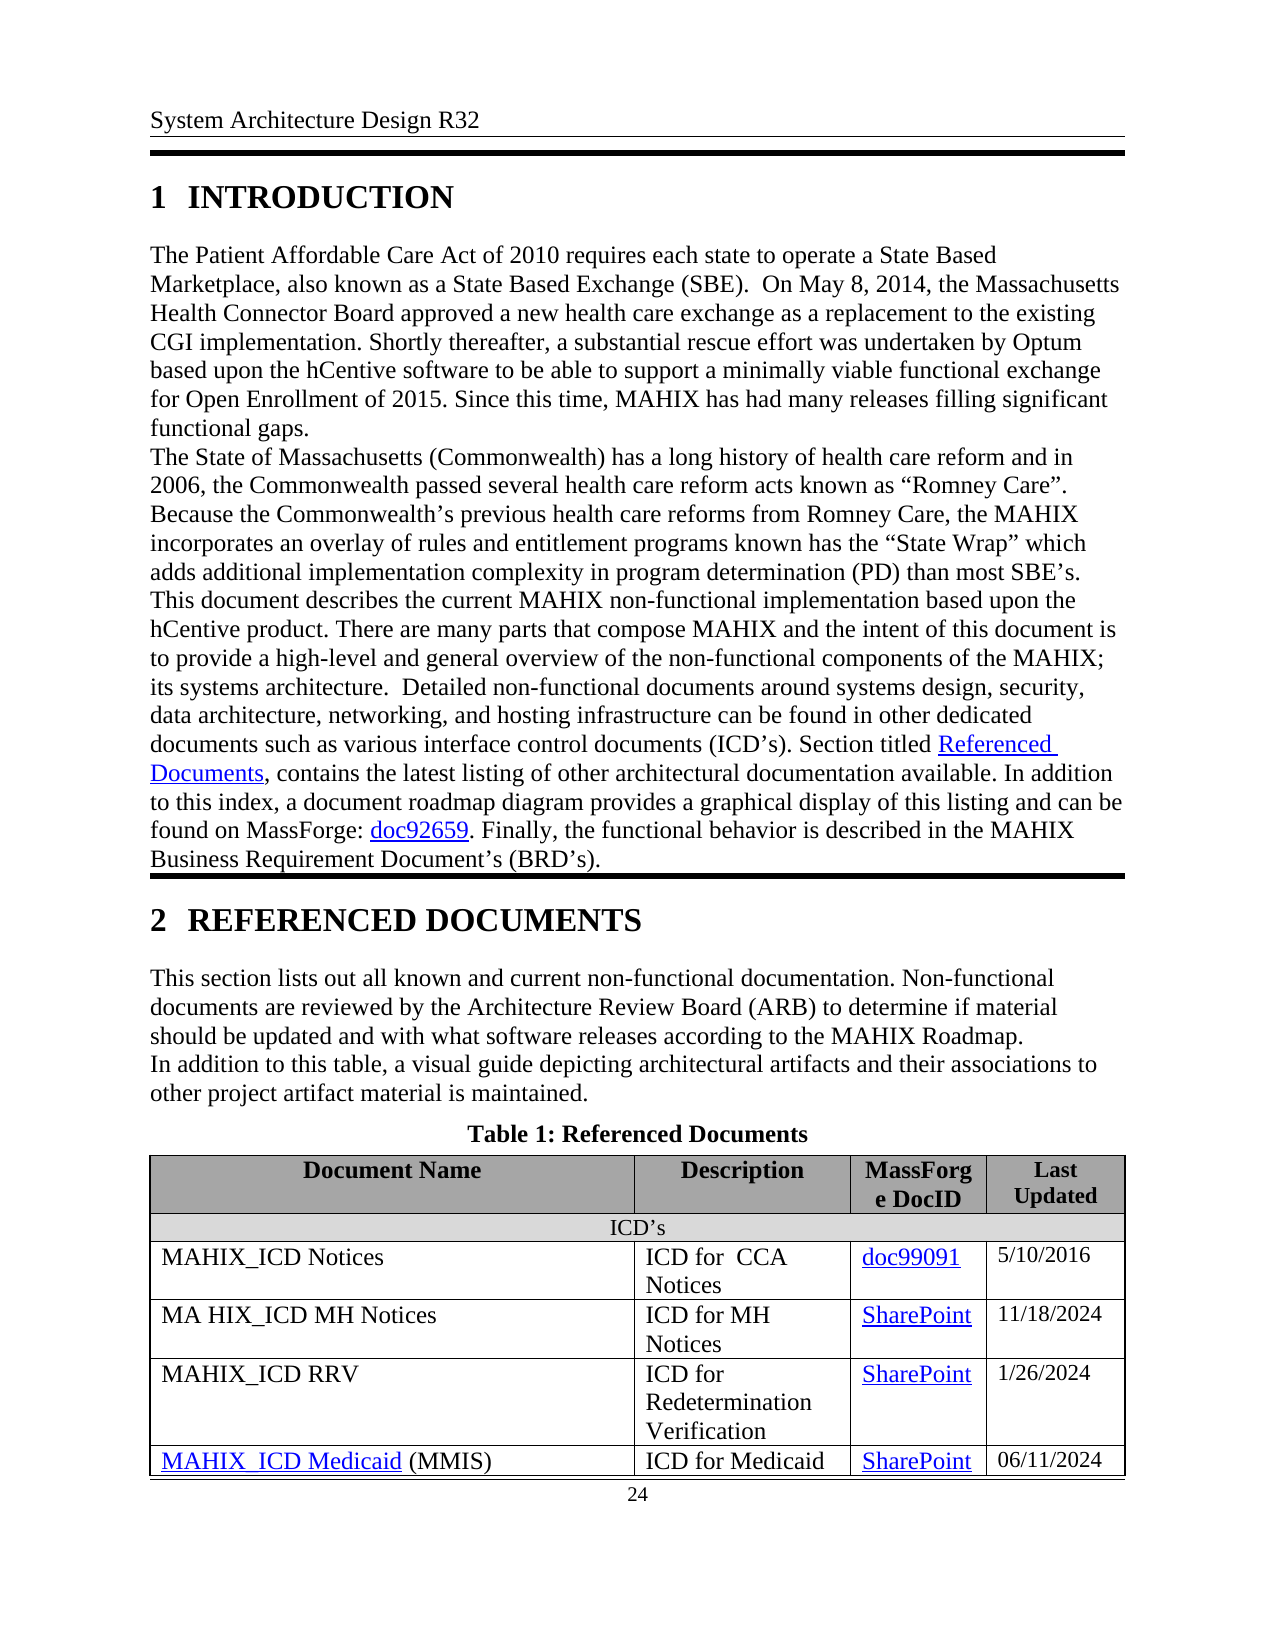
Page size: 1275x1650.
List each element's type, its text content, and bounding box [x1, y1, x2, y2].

table_header Document Name [151, 1156, 634, 1213]
table_cell SharePoint [851, 1446, 986, 1475]
text The Patient Affordable Care Act of 2010 requires each state to operate a State Based Marketplace, also known as a State Based Exchange (SBE). On May 8, 2014, the Massachusetts Health Connector Board approved a new health care exchange as a replacement to the existing CGI implementation. Shortly thereafter, a substantial rescue effort was undertaken by Optum based upon the hCentive software to be able to support a minimally viable functional exchange for Open Enrollment of 2015. Since this time, MAHIX has had many releases filling significant functional gaps. [150, 240, 1125, 442]
table_cell 06/11/2024 [987, 1446, 1124, 1475]
table_cell MAHIX_ICD Notices [151, 1242, 634, 1299]
text The State of Massachusetts (Commonwealth) has a long history of health care reform and in 2006, the Commonwealth passed several health care reform acts known as “Romney Care”. Because the Commonwealth’s previous health care reforms from Romney Care, the MAHIX incorporates an overlay of rules and entitlement programs known has the “State Wrap” which adds additional implementation complexity in program determination (PD) than most SBE’s. [150, 442, 1125, 585]
table_header Description [635, 1156, 850, 1213]
table_cell 11/18/2024 [987, 1300, 1124, 1358]
text Table 1: Referenced Documents [150, 1119, 1125, 1148]
table_cell MA HIX_ICD MH Notices [151, 1300, 634, 1358]
table_cell ICD for Redetermination Verification [635, 1359, 850, 1445]
table_cell MAHIX_ICD RRV [151, 1359, 634, 1445]
text This document describes the current MAHIX non-functional implementation based upon the hCentive product. There are many parts that compose MAHIX and the intent of this document is to provide a high-level and general overview of the non-functional components of the MAHIX; its systems architecture. Detailed non-functional documents around systems design, security, data architecture, networking, and hosting infrastructure can be found in other dedicated documents such as various interface control documents (ICD’s). Section titled Referenced Documents, contains the latest listing of other architectural documentation available. In addition to this index, a document roadmap diagram provides a graphical display of this listing and can be found on MassForge: doc92659. Finally, the functional behavior is described in the MAHIX Business Requirement Document’s (BRD’s). [150, 585, 1125, 873]
subtitle INTRODUCTION [150, 156, 1125, 215]
table_cell SharePoint [851, 1300, 986, 1358]
table_cell ICD for Medicaid Enrollment [635, 1446, 850, 1475]
table_cell doc99091 [851, 1242, 986, 1299]
table_cell SharePoint [851, 1359, 986, 1445]
text This section lists out all known and current non-functional documentation. Non-functional documents are reviewed by the Architecture Review Board (ARB) to determine if material should be updated and with what software releases according to the MAHIX Roadmap. [150, 963, 1125, 1049]
table_cell MAHIX_ICD Medicaid (MMIS) [151, 1446, 634, 1475]
table_cell 5/10/2016 [987, 1242, 1124, 1299]
text In addition to this table, a visual guide depicting architectural artifacts and their associations to other project artifact material is maintained. [150, 1049, 1125, 1107]
table_header Last Updated [987, 1156, 1124, 1213]
table_cell ICD’s [151, 1214, 1124, 1241]
table_cell 1/26/2024 [987, 1359, 1124, 1445]
table_cell ICD for CCA Notices [635, 1242, 850, 1299]
table_header MassForge DocID [851, 1156, 986, 1213]
subtitle REFERENCED DOCUMENTS [150, 879, 1125, 938]
table_cell ICD for MH Notices [635, 1300, 850, 1358]
